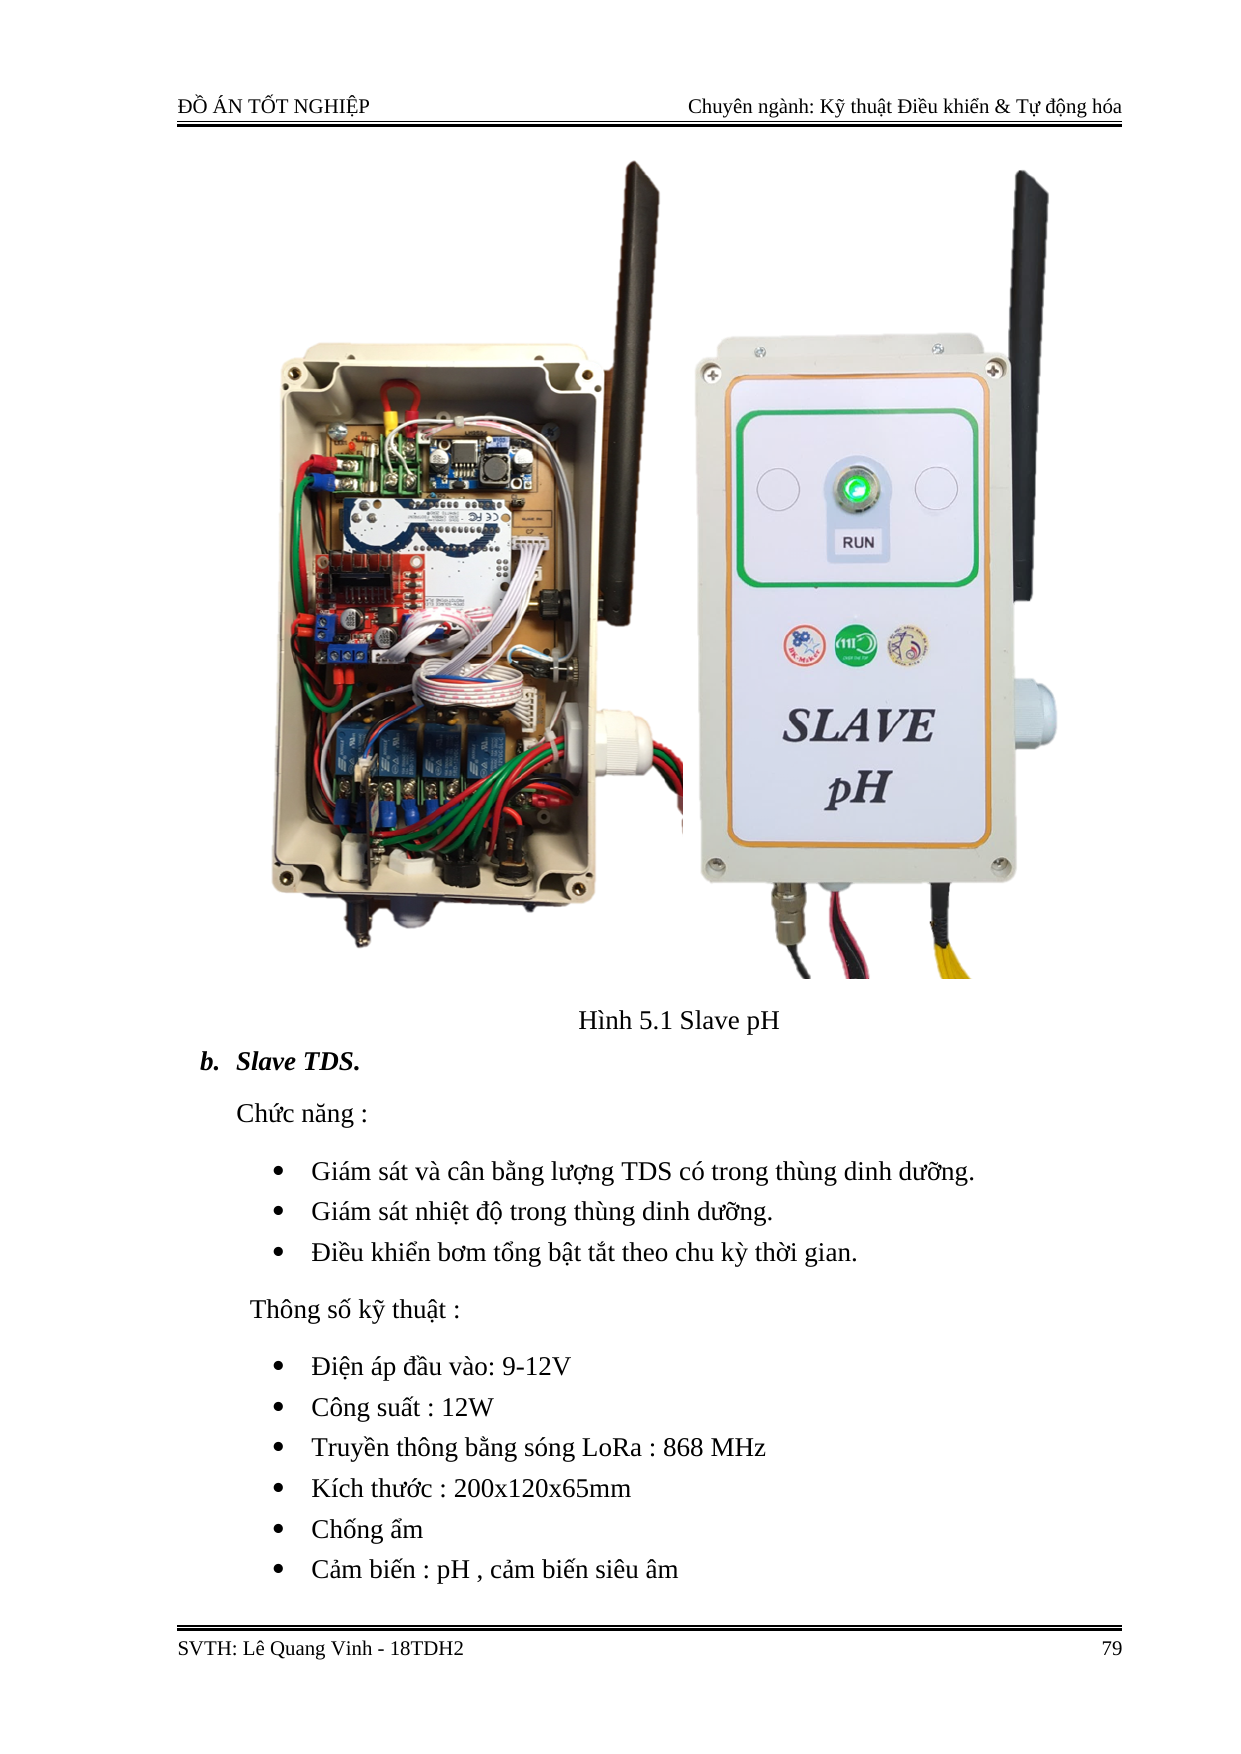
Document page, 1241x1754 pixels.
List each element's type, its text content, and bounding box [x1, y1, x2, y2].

list Giám sát và cân bằng lượng TDS có trong thùng dinh dưỡng. [274, 1155, 1122, 1186]
picture [236, 147, 1063, 979]
list Kích thước : 200x120x65mm [274, 1472, 1122, 1503]
text Slave TDS. [200, 1045, 1122, 1076]
list Giám sát nhiệt độ trong thùng dinh dưỡng. [274, 1195, 1122, 1227]
text Chức năng : [177, 1098, 1122, 1129]
list Cảm biến : pH , cảm biến siêu âm [274, 1553, 1122, 1585]
list Điều khiển bơm tổng bật tắt theo chu kỳ thời gian. [274, 1236, 1122, 1267]
text Thông số kỹ thuật : [177, 1293, 1122, 1324]
list Truyền thông bằng sóng LoRa : 868 MHz [274, 1432, 1122, 1463]
list Chống ẩm [274, 1513, 1122, 1544]
list Điện áp đầu vào: 9-12V [274, 1350, 1122, 1382]
text Hình 5.1 Slave pH [177, 1004, 1122, 1035]
list Công suất : 12W [274, 1391, 1122, 1422]
